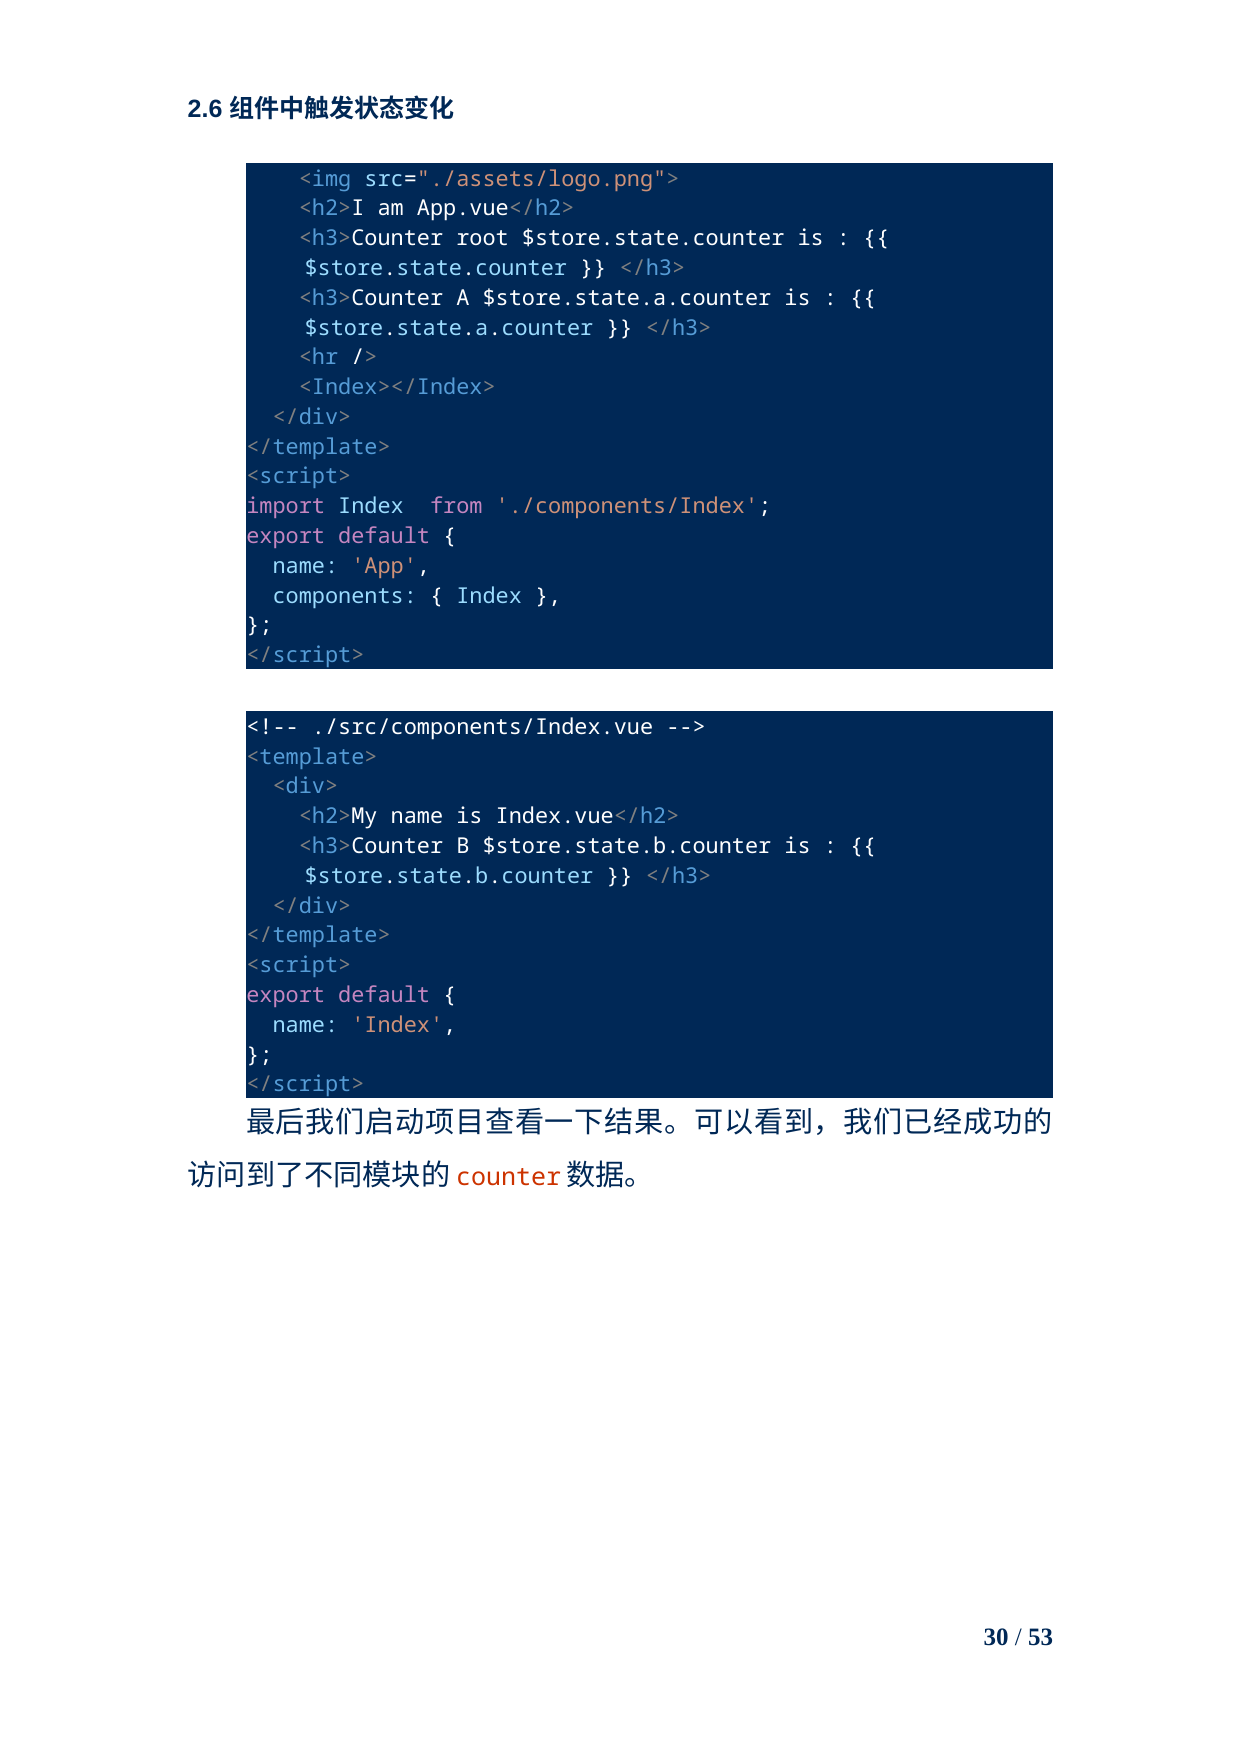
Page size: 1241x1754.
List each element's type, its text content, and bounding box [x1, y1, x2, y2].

text components: { Index }, [246, 580, 1053, 609]
text name: 'Index', [246, 1009, 1053, 1039]
text }; [246, 1039, 1053, 1068]
text <script> [246, 949, 1053, 979]
text <h2>I am App.vue</h2> [246, 192, 1053, 222]
text <h3>Counter A $store.state.a.counter is : {{ $store.state.a.counter }} </h3> [246, 282, 1053, 341]
text <template> [246, 741, 1053, 771]
text name: 'App', [246, 550, 1053, 580]
text </div> [246, 890, 1053, 919]
text <h2>My name is Index.vue</h2> [246, 800, 1053, 830]
text <h3>Counter B $store.state.b.counter is : {{ $store.state.b.counter }} </h3> [246, 830, 1053, 890]
text <script> [246, 461, 1053, 490]
text <!-- ./src/components/Index.vue --> [246, 711, 1053, 741]
text 最后我们启动项目查看一下结果。可以看到，我们已经成功的访问到了不同模块的counter数据。 [187, 1098, 1053, 1193]
text </template> [246, 919, 1053, 949]
text <Index></Index> [246, 371, 1053, 401]
text <hr /> [246, 341, 1053, 371]
text import Index from './components/Index'; [246, 490, 1053, 520]
text </script> [246, 1068, 1053, 1098]
text <div> [246, 771, 1053, 800]
text </script> [246, 639, 1053, 669]
text <img src="./assets/logo.png"> [246, 163, 1053, 192]
text export default { [246, 520, 1053, 550]
text }; [246, 609, 1053, 639]
text <h3>Counter root $store.state.counter is : {{ $store.state.counter }} </h3> [246, 222, 1053, 282]
text </div> [246, 401, 1053, 431]
text </template> [246, 431, 1053, 461]
text export default { [246, 979, 1053, 1009]
